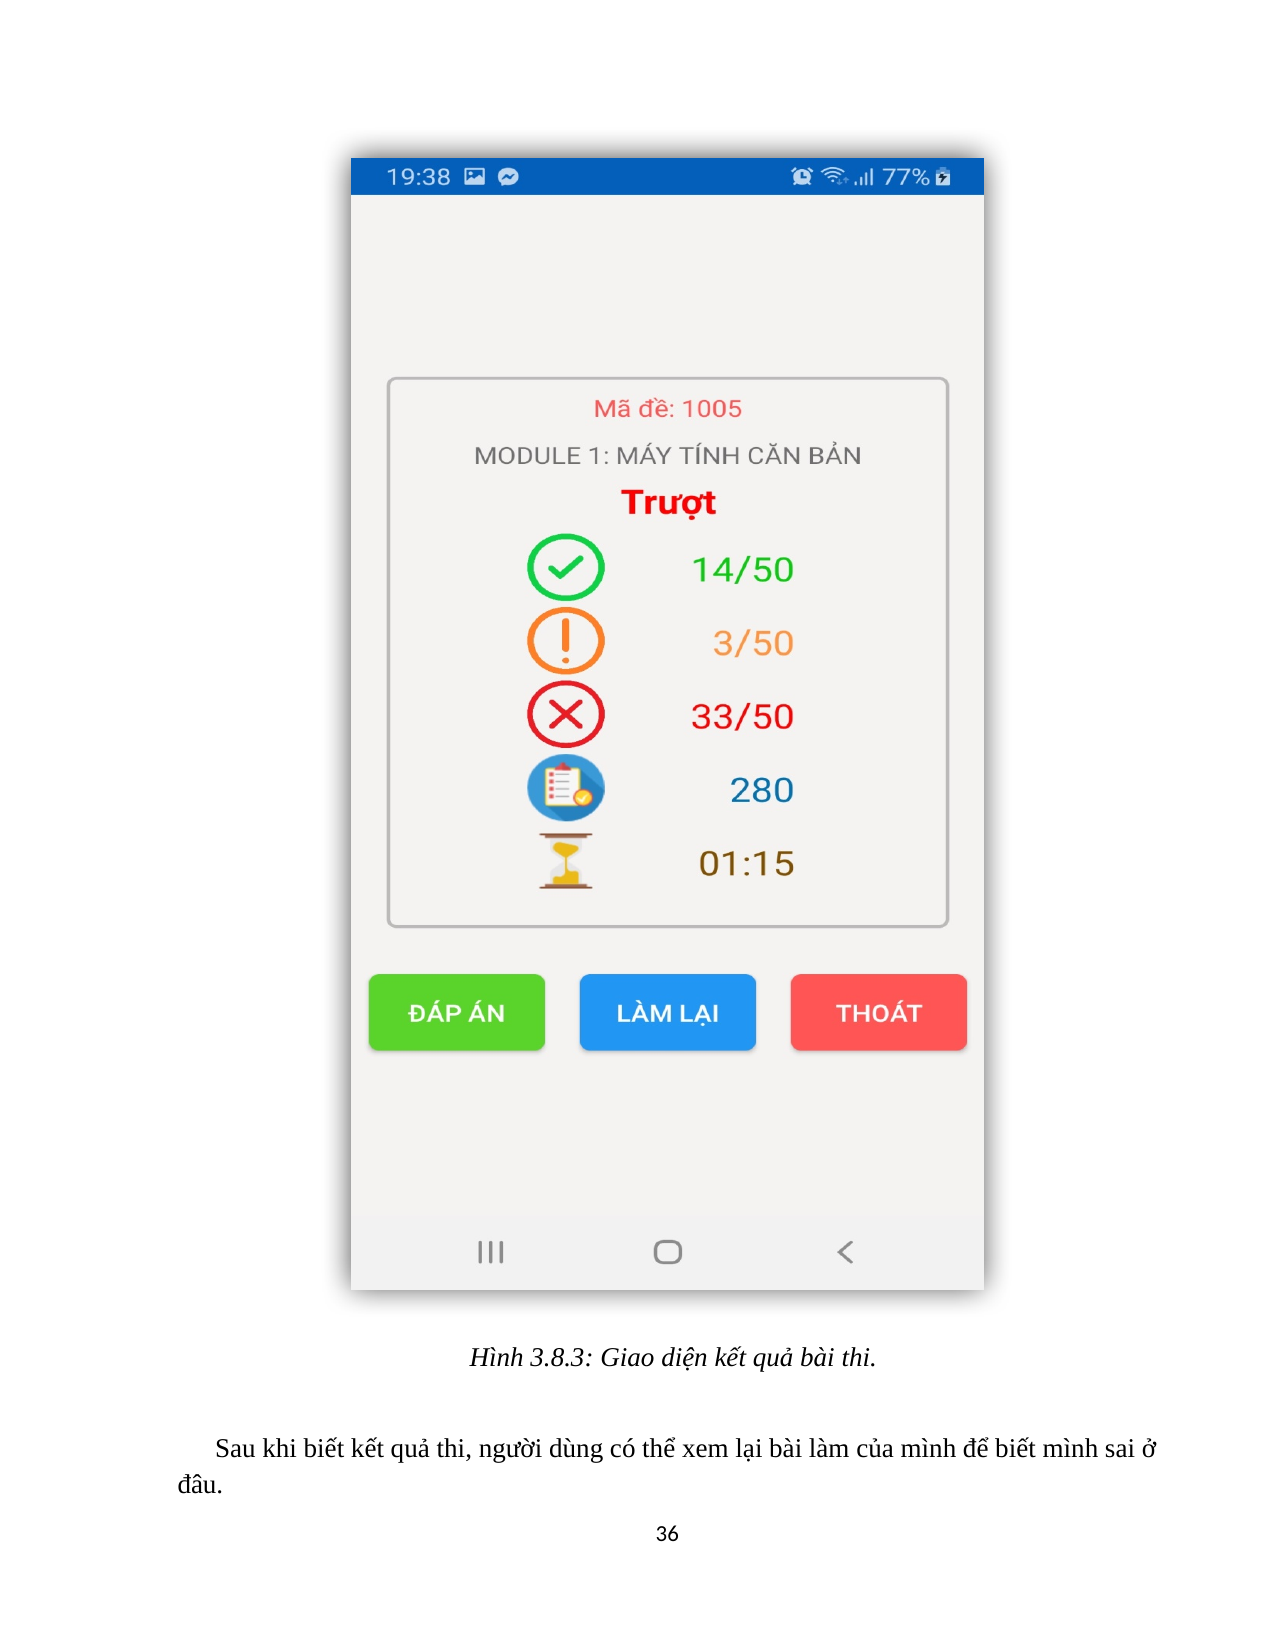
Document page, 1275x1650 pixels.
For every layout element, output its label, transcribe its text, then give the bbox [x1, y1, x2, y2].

picture [351, 158, 984, 1290]
text Sau khi biết kết quả thi, người dùng có thể xem lại bài làm của mình để biết mình sai ở đâu. [177, 1432, 1157, 1499]
